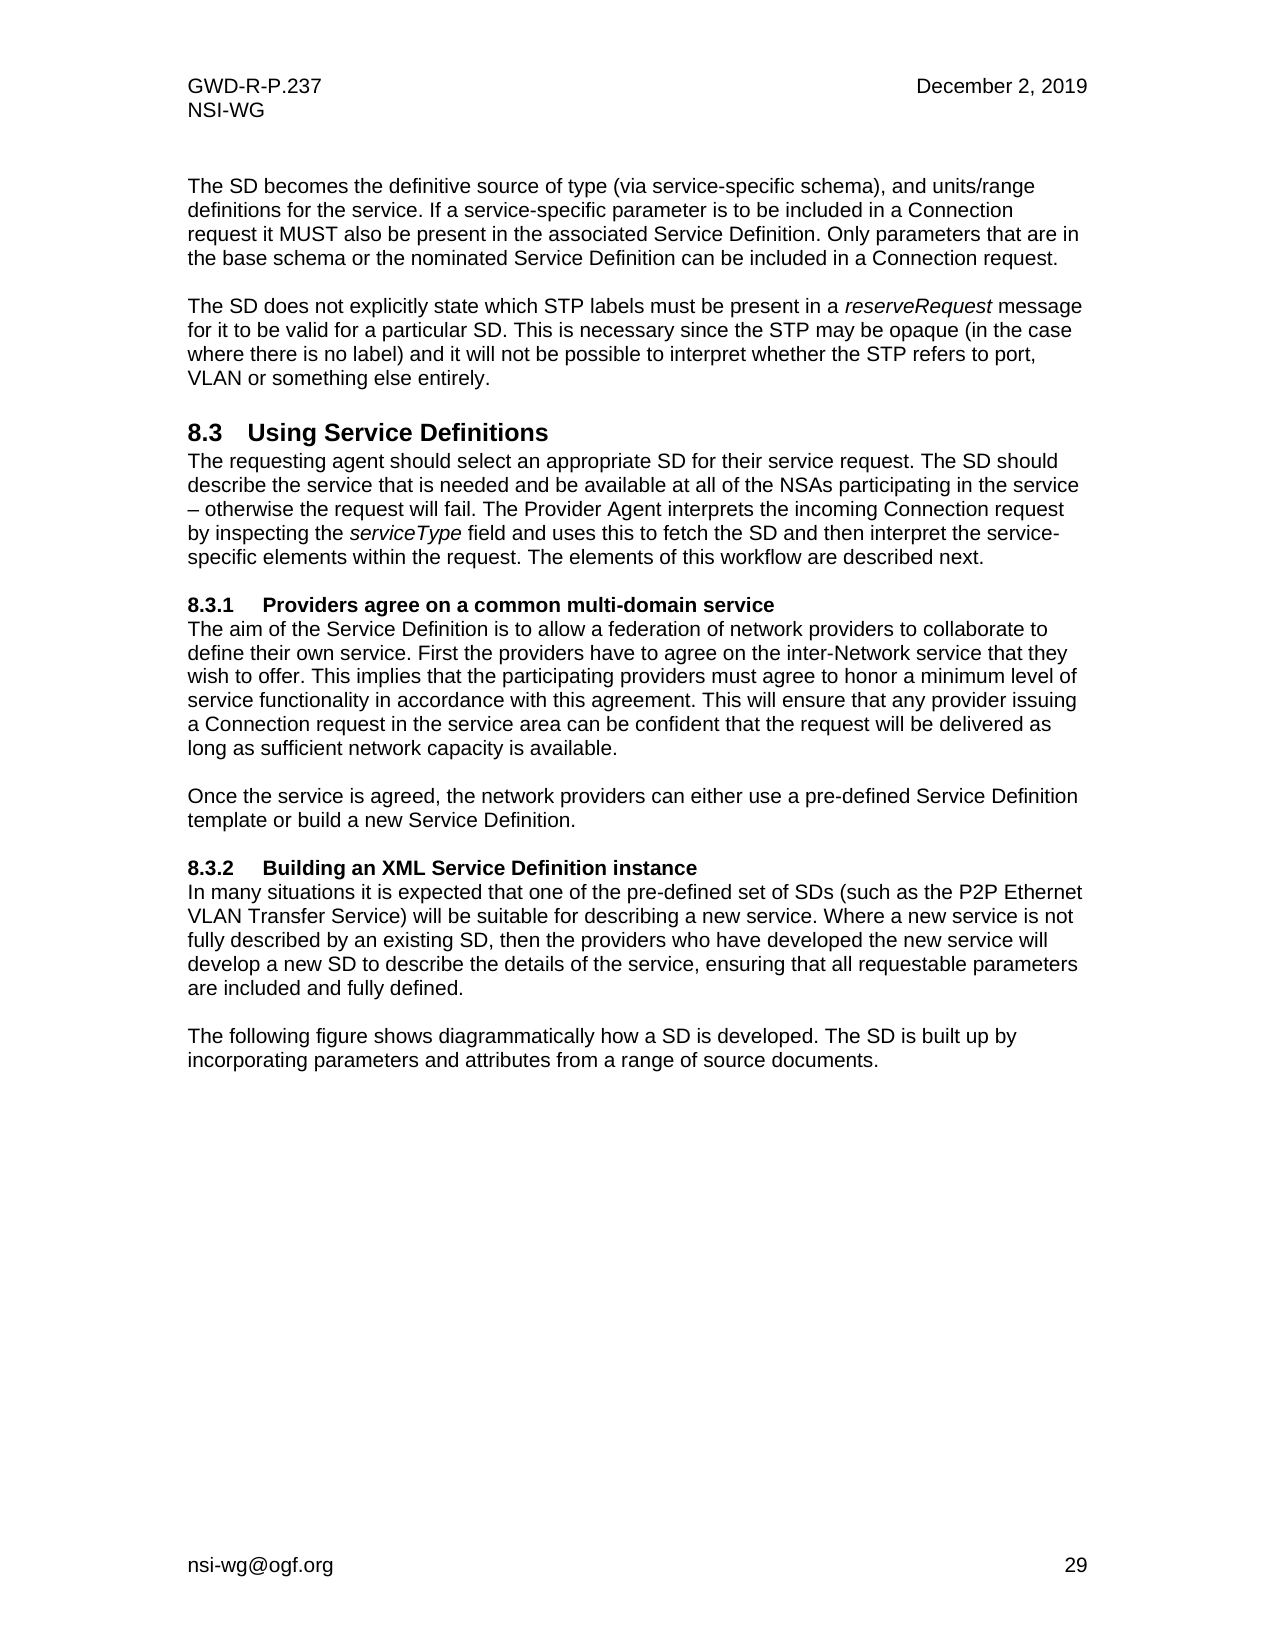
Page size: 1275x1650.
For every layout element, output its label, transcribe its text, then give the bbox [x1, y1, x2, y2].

text The requesting agent should select an appropriate SD for their service request. The SD should describe the service that is needed and be available at all of the NSAs participating in the service – otherwise the request will fail. The Provider Agent interprets the incoming Connection request by inspecting the serviceType field and uses this to fetch the SD and then interpret the service-specific elements within the request. The elements of this workflow are described next. [187, 449, 1087, 568]
text The SD becomes the definitive source of type (via service-specific schema), and units/range definitions for the service. If a service-specific parameter is to be included in a Connection request it MUST also be present in the associated Service Definition. Only parameters that are in the base schema or the nominated Service Definition can be included in a Connection request. [187, 174, 1087, 270]
text In many situations it is expected that one of the pre-defined set of SDs (such as the P2P Ethernet VLAN Transfer Service) will be suitable for describing a new service. Where a new service is not fully described by an existing SD, then the providers who have developed the new service will develop a new SD to describe the details of the service, ensuring that all requestable parameters are included and fully defined. [187, 880, 1087, 1000]
subtitle Using Service Definitions [187, 418, 1087, 446]
text The aim of the Service Definition is to allow a federation of network providers to collaborate to define their own service. First the providers have to agree on the inter-Network service that they wish to offer. This implies that the participating providers must agree to honor a minimum level of service functionality in accordance with this agreement. This will ensure that any provider issuing a Connection request in the service area can be confident that the request will be delivered as long as sufficient network capacity is available. [187, 616, 1087, 760]
text The following figure shows diagrammatically how a SD is developed. The SD is built up by incorporating parameters and attributes from a range of source documents. [187, 1024, 1087, 1072]
text Once the service is agreed, the network providers can either use a pre-defined Service Definition template or build a new Service Definition. [187, 784, 1087, 832]
subtitle Providers agree on a common multi-domain service [187, 592, 1087, 616]
text The SD does not explicitly state which STP labels must be present in a reserveRequest message for it to be valid for a particular SD. This is necessary since the STP may be opaque (in the case where there is no label) and it will not be possible to interpret whether the STP refers to port, VLAN or something else entirely. [187, 294, 1087, 389]
subtitle Building an XML Service Definition instance [187, 856, 1087, 880]
